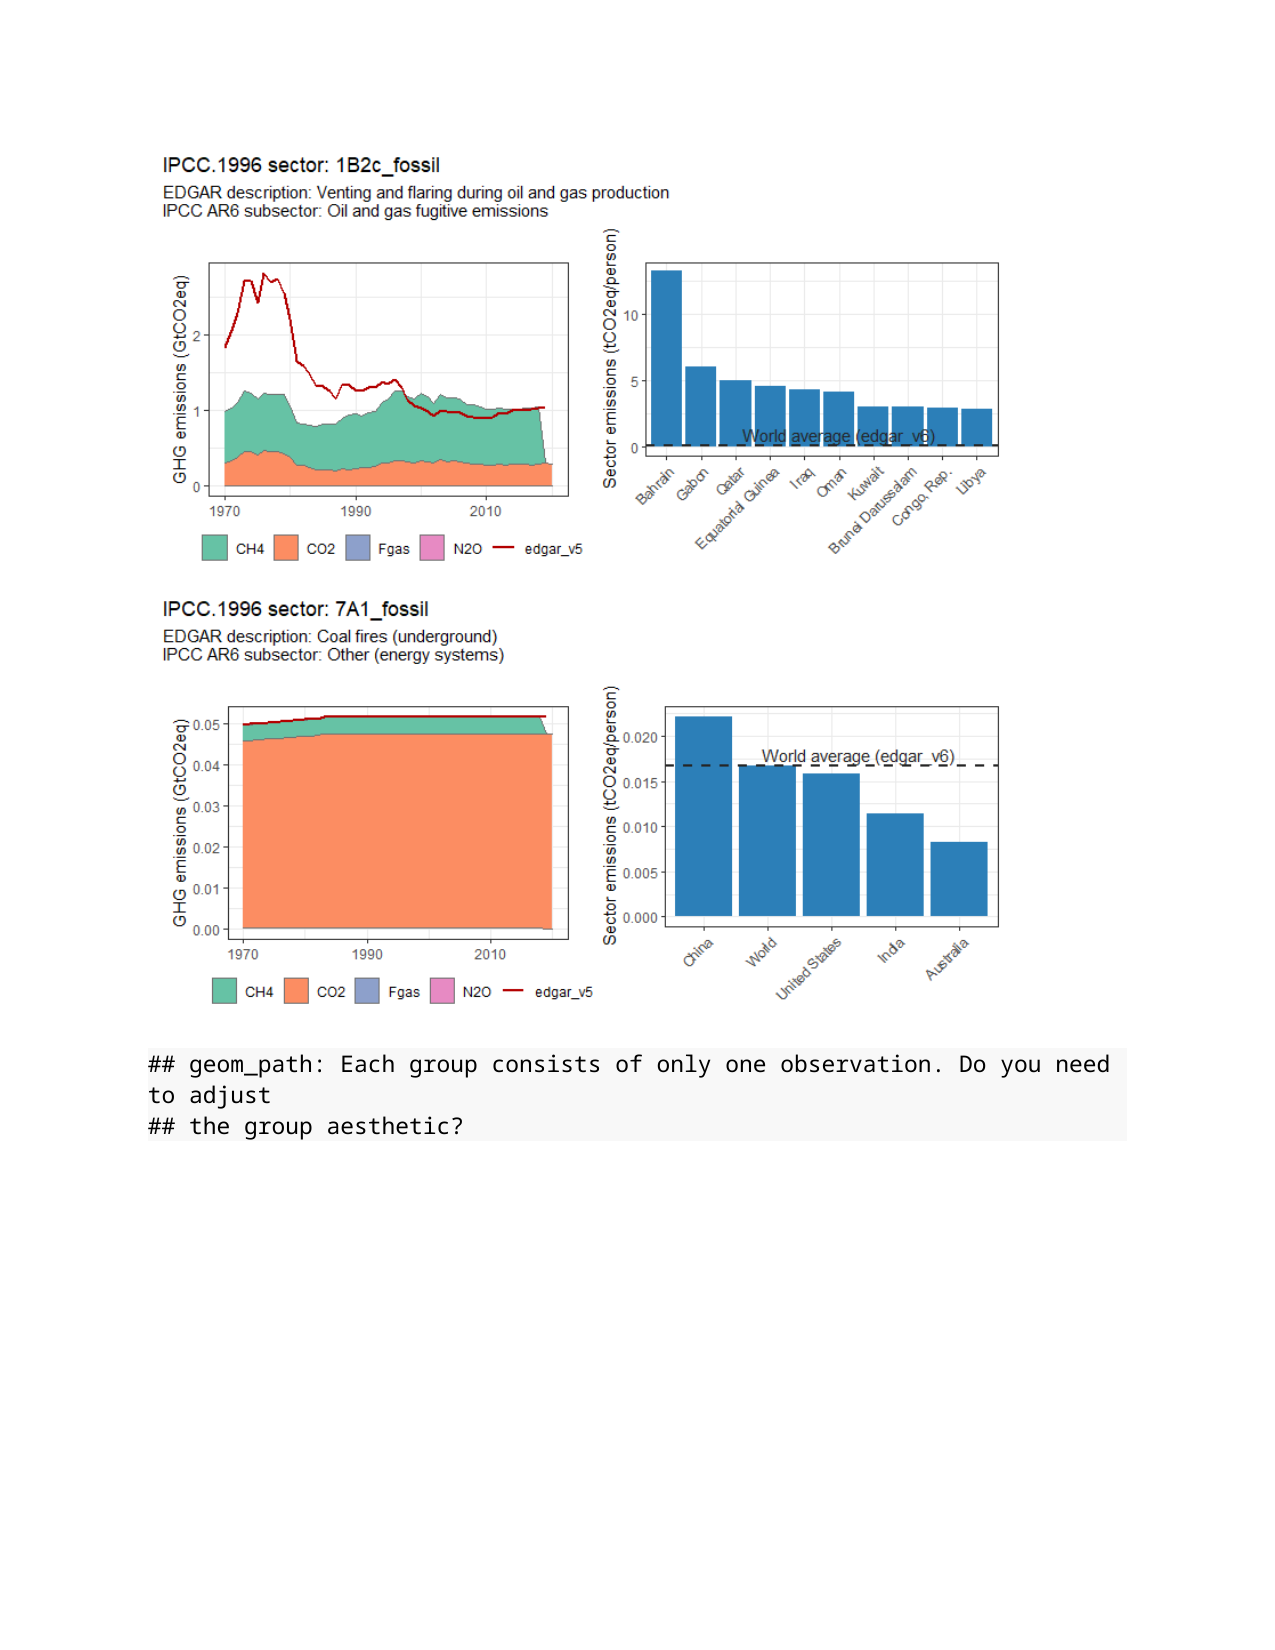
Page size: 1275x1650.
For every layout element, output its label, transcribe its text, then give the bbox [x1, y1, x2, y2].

picture [147, 147, 1023, 586]
picture [147, 591, 1023, 1029]
text ## geom_path: Each group consists of only one observation. Do you need to adjust ## the group aesthetic? [148, 1048, 1127, 1141]
